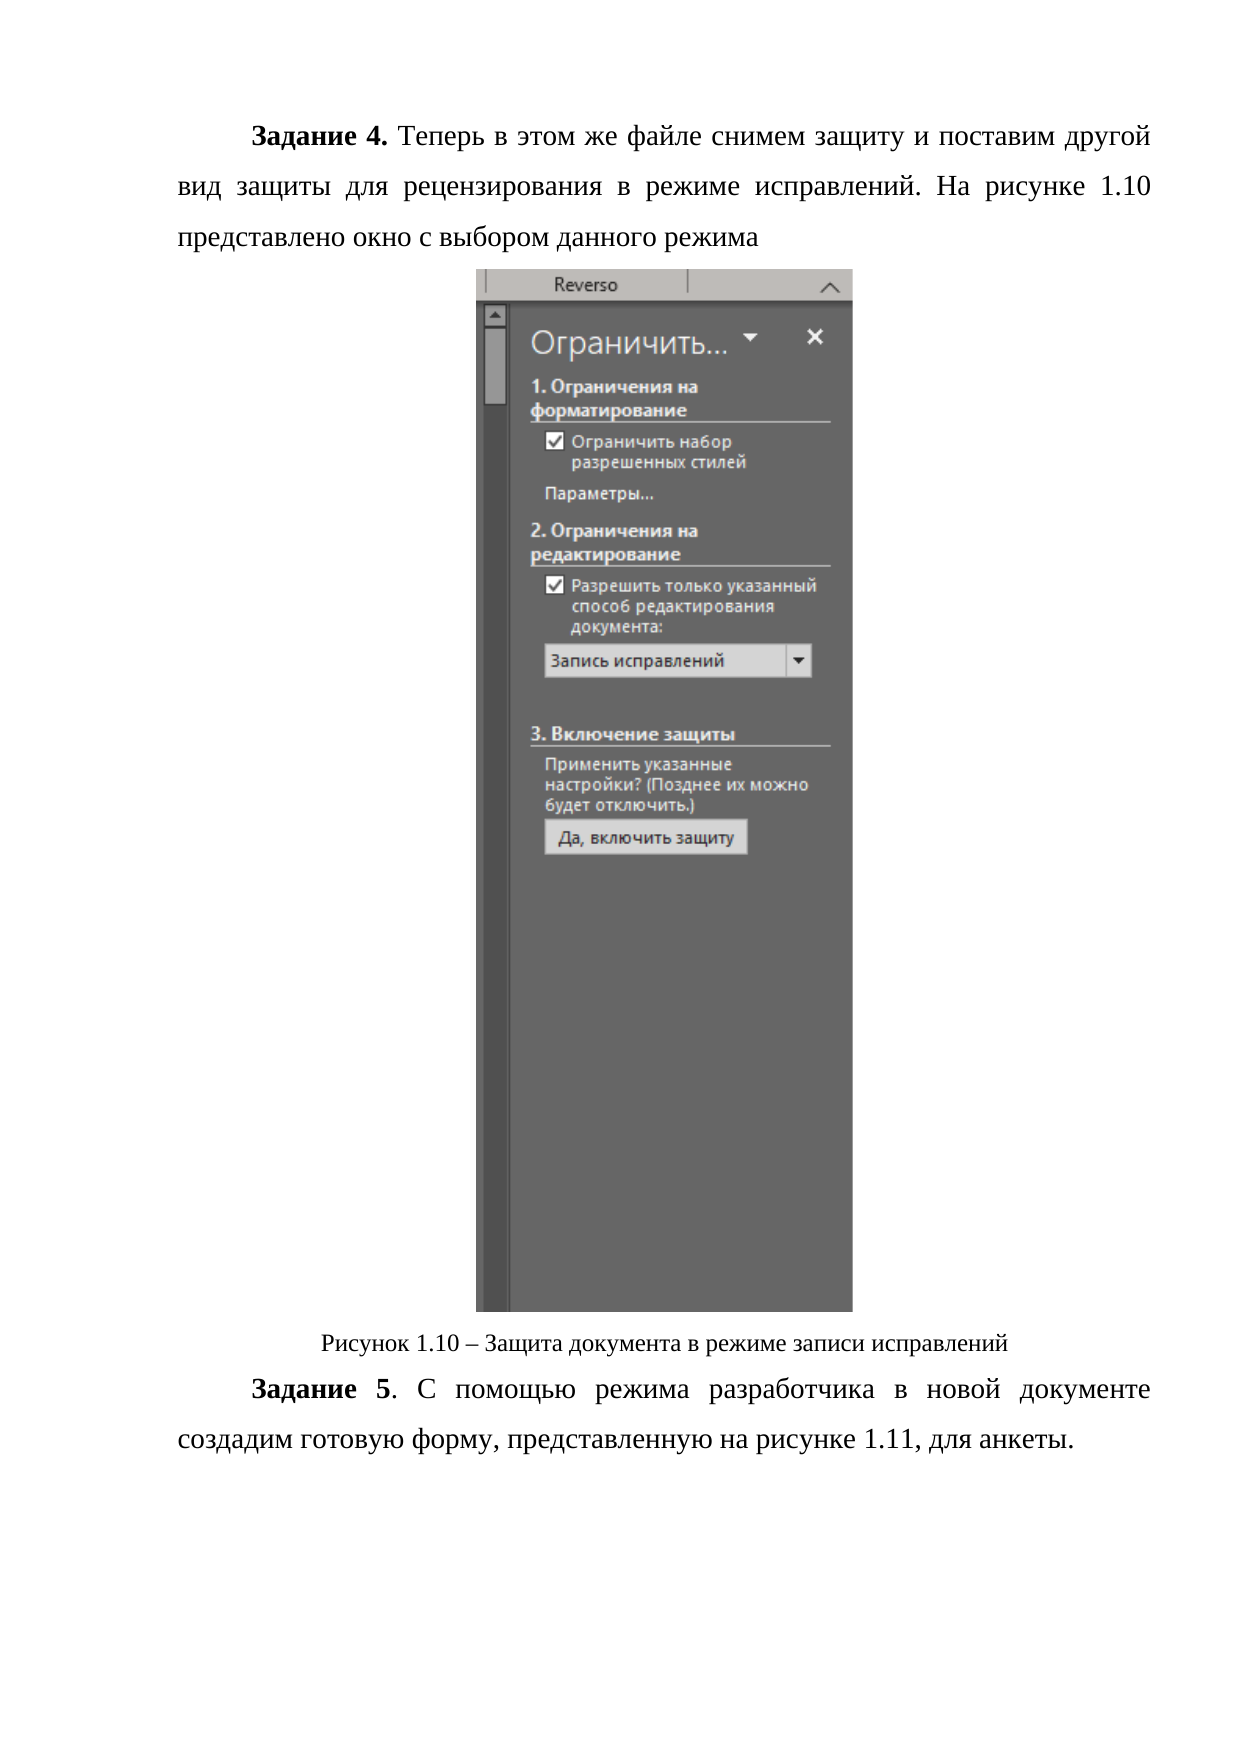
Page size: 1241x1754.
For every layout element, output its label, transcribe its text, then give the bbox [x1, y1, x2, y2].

picture [476, 269, 853, 1312]
text Рисунок 1.10 – Защита документа в режиме записи исправлений [177, 1328, 1152, 1357]
text Задание 5. С помощью режима разработчика в новой документе создадим готовую форму, представленную на рисунке 1.11, для анкеты. [177, 1371, 1152, 1455]
text Задание 4. Теперь в этом же файле снимем защиту и поставим другой вид защиты для рецензирования в режиме исправлений. На рисунке 1.10 представлено окно с выбором данного режима [177, 118, 1152, 252]
